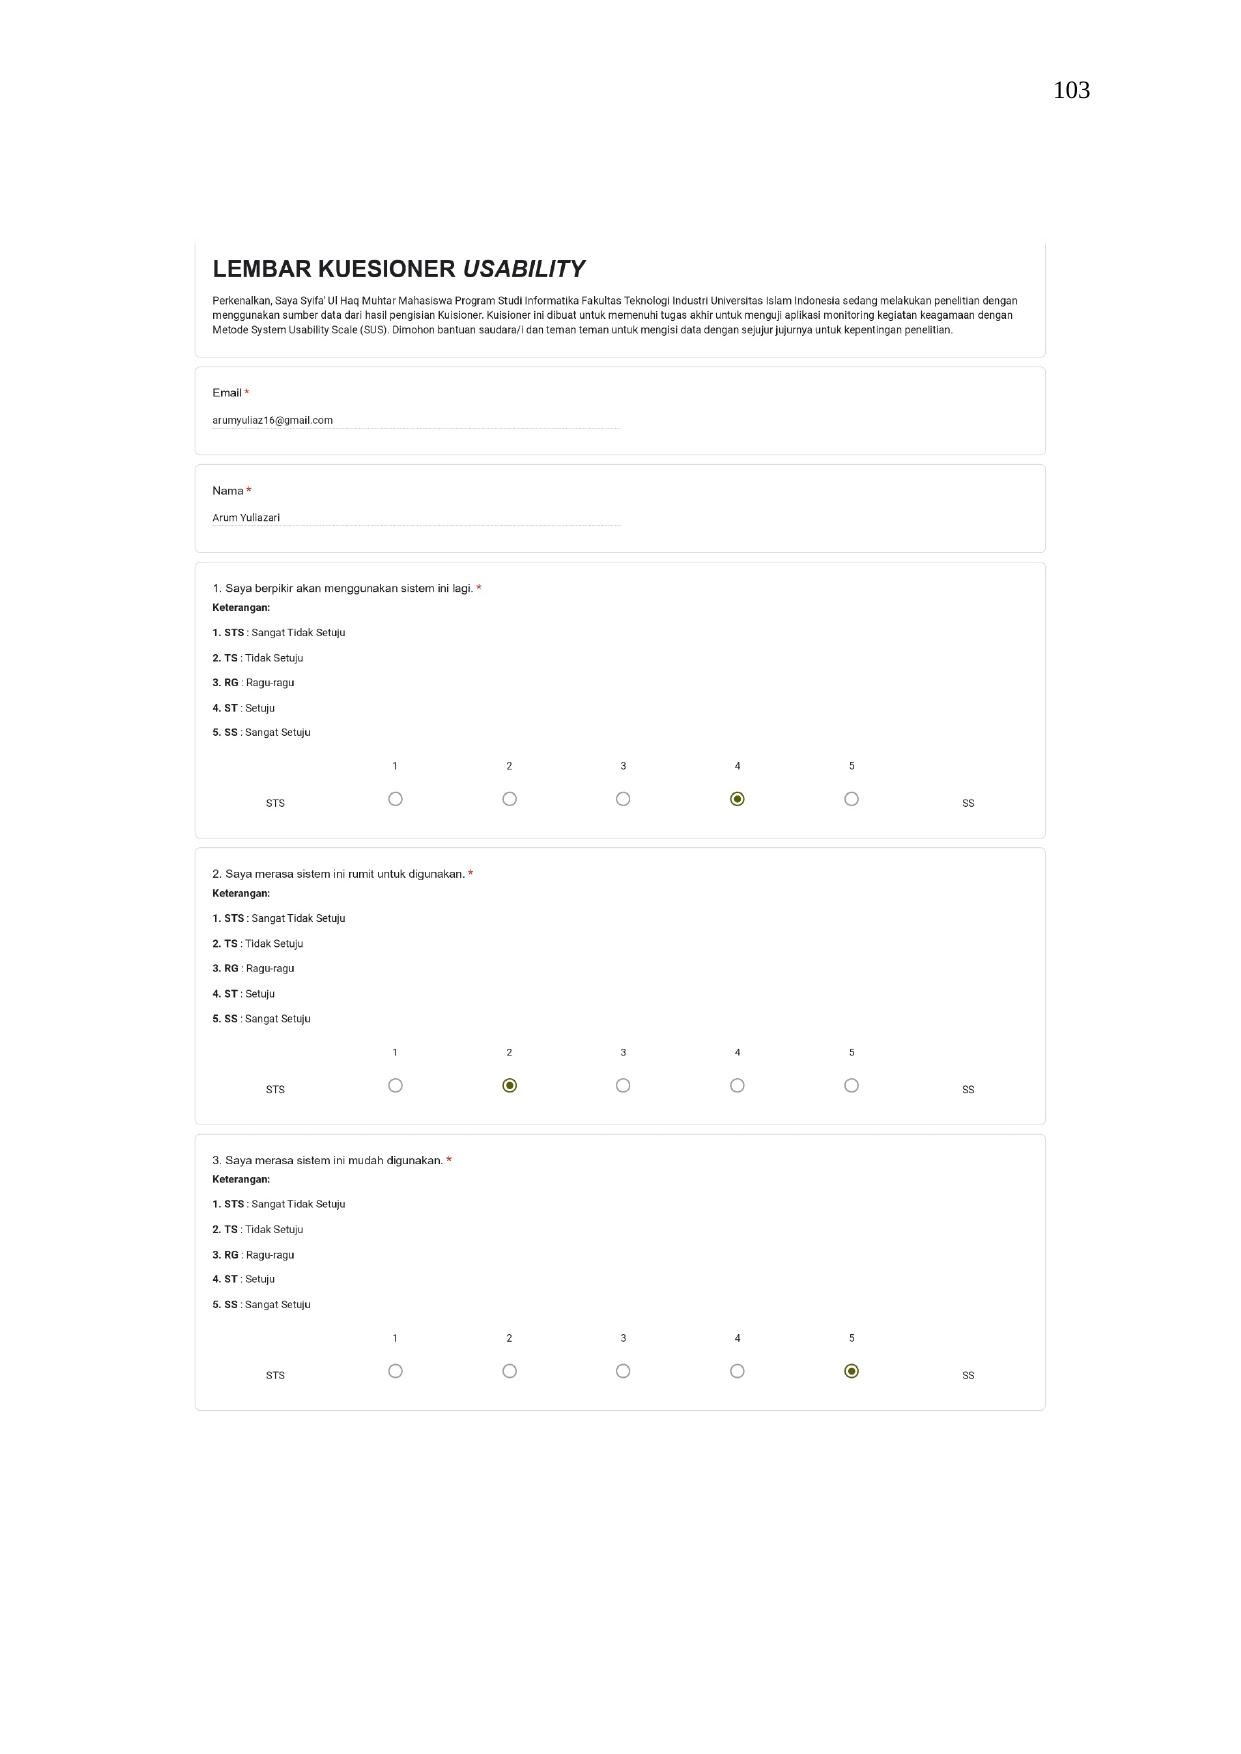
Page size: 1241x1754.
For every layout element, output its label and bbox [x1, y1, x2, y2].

picture [150, 150, 1090, 1480]
